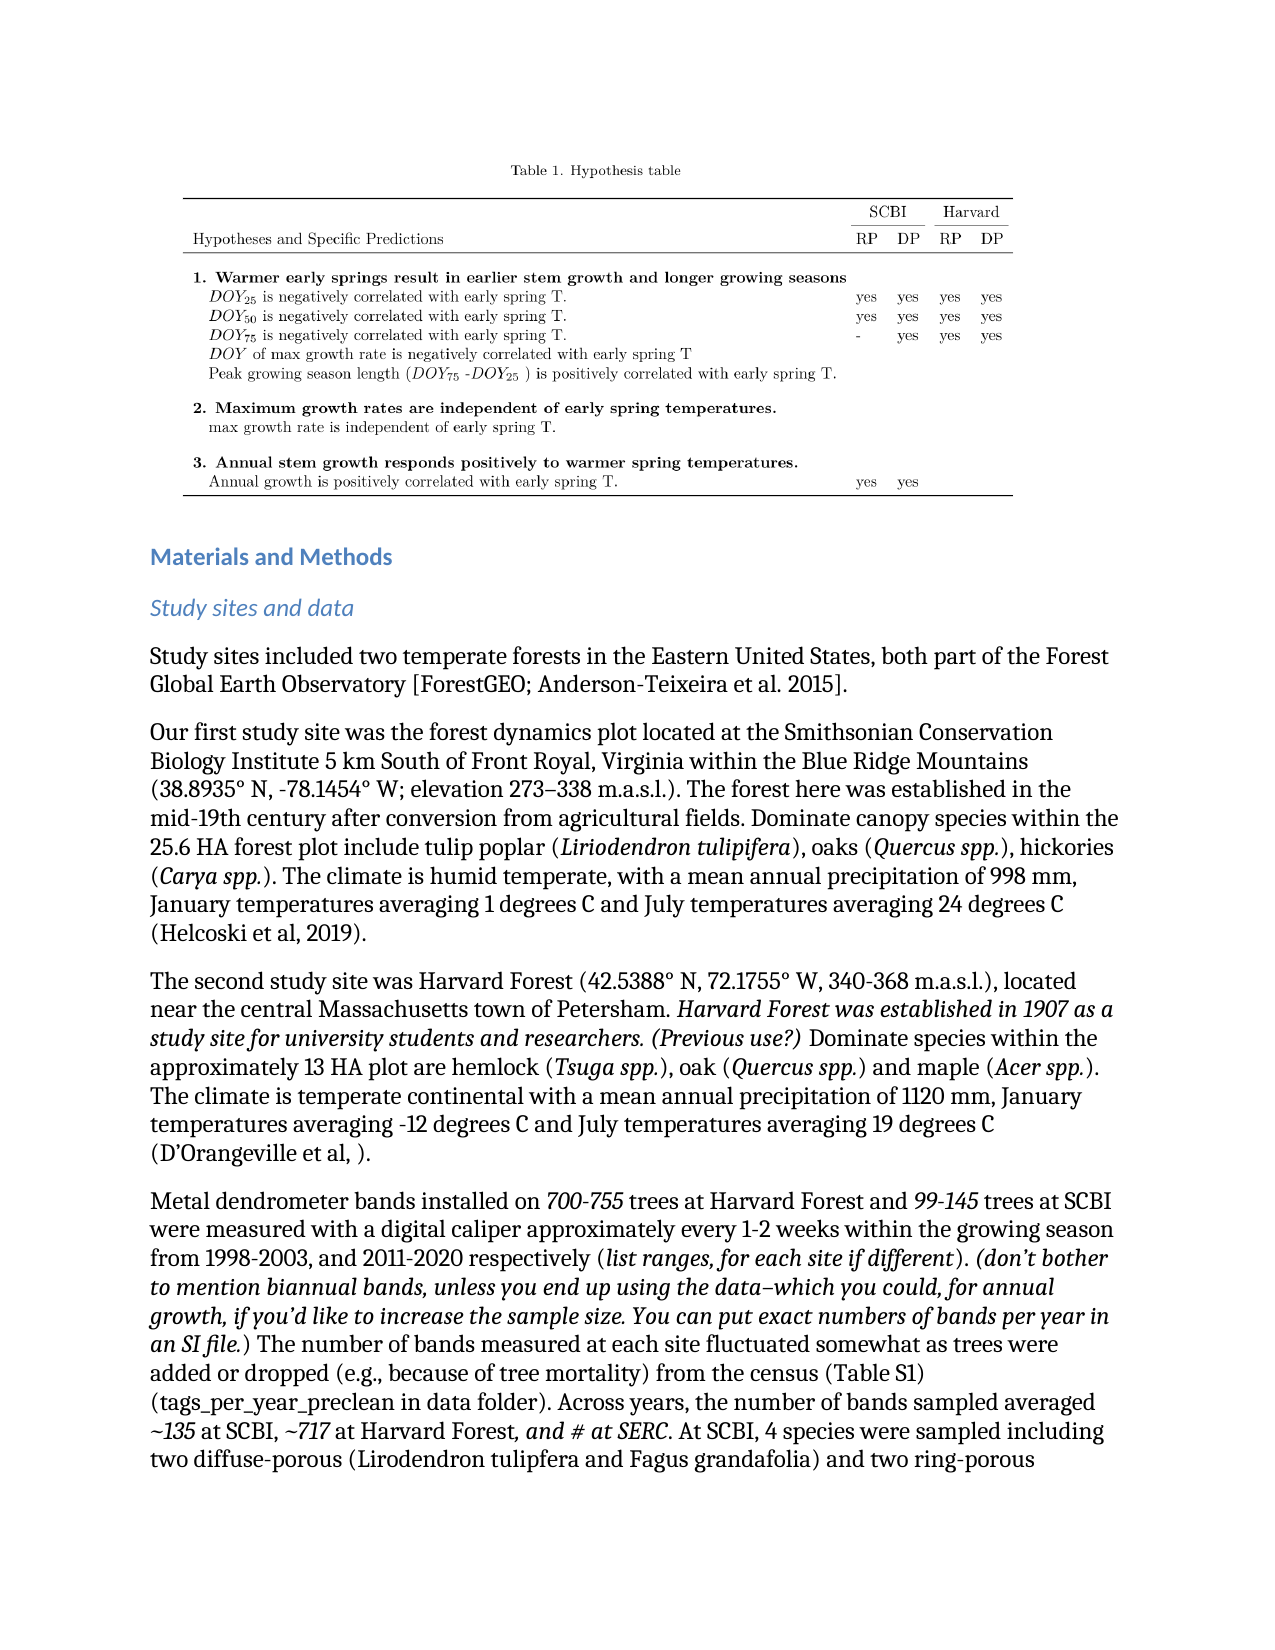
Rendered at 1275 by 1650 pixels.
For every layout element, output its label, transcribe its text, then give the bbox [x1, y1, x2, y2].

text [150, 1187, 1125, 1474]
text Our first study site was the forest dynamics plot located at the Smithsonian Conservation Biology Institute 5 km South of Front Royal, Virginia within the Blue Ridge Mountains (38.8935° N, -78.1454° W; elevation 273–338 m.a.s.l.). The forest here was established in the mid-19th century after conversion from agricultural fields. Dominate canopy species within the 25.6 HA forest plot include tulip poplar (Liriodendron tulipifera), oaks (Quercus spp.), hickories (Carya spp.). The climate is humid temperate, with a mean annual precipitation of 998 mm, January temperatures averaging 1 degrees C and July temperatures averaging 24 degrees C (Helcoski et al, 2019). [150, 718, 1125, 948]
subtitle Study sites and data [150, 592, 1125, 623]
text Study sites included two temperate forests in the Eastern United States, both part of the Forest Global Earth Observatory [ForestGEO; Anderson-Teixeira et al. 2015]. [150, 642, 1125, 699]
subtitle Materials and Methods [150, 541, 1125, 571]
text The second study site was Harvard Forest (42.5388° N, 72.1755° W, 340-368 m.a.s.l.), located near the central Massachusetts town of Petersham. Harvard Forest was established in 1907 as a study site for university students and researchers. (Previous use?) Dominate species within the approximately 13 HA plot are hemlock (Tsuga spp.), oak (Quercus spp.) and maple (Acer spp.). The climate is temperate continental with a mean annual precipitation of 1120 mm, January temperatures averaging -12 degrees C and July temperatures averaging 19 degrees C (D’Orangeville et al, ). [150, 967, 1125, 1168]
picture [168, 150, 1044, 521]
